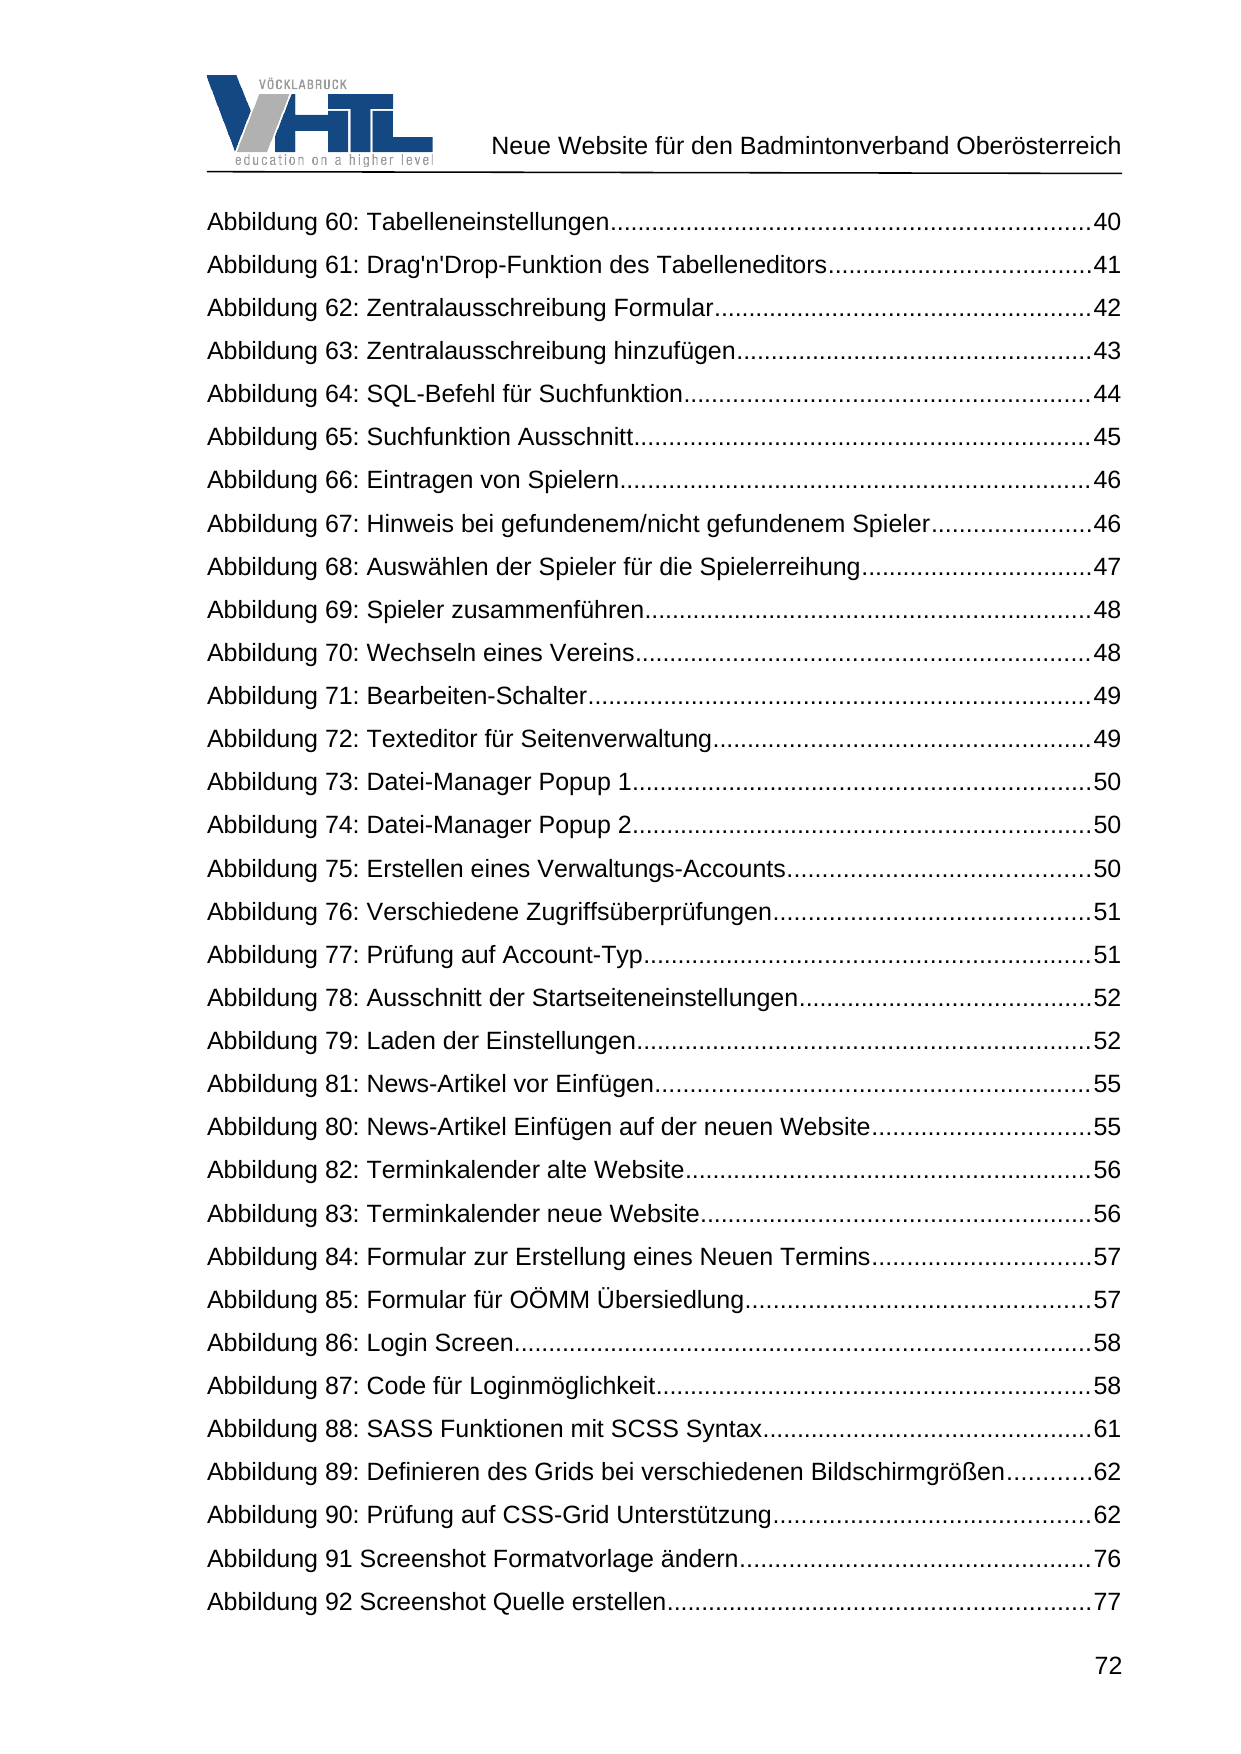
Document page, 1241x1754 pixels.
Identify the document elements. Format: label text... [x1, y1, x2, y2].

text Abbildung 68: Auswählen der Spieler für die Spielerreihung 47 [207, 552, 1122, 581]
text Abbildung 73: Datei-Manager Popup 1 50 [207, 767, 1122, 796]
text Abbildung 82: Terminkalender alte Website 56 [207, 1156, 1122, 1184]
text Abbildung 90: Prüfung auf CSS-Grid Unterstützung 62 [207, 1501, 1122, 1529]
text Abbildung 78: Ausschnitt der Startseiteneinstellungen 52 [207, 983, 1122, 1012]
text Abbildung 80: News-Artikel Einfügen auf der neuen Website 55 [207, 1112, 1122, 1141]
text Abbildung 65: Suchfunktion Ausschnitt 45 [207, 422, 1122, 451]
text Abbildung 87: Code für Loginmöglichkeit 58 [207, 1371, 1122, 1400]
text Abbildung 74: Datei-Manager Popup 2 50 [207, 811, 1122, 839]
text Abbildung 75: Erstellen eines Verwaltungs-Accounts 50 [207, 854, 1122, 882]
text Abbildung 91 Screenshot Formatvorlage ändern 76 [207, 1544, 1122, 1572]
text Abbildung 63: Zentralausschreibung hinzufügen 43 [207, 336, 1122, 365]
text Abbildung 85: Formular für OÖMM Übersiedlung 57 [207, 1285, 1122, 1314]
text Abbildung 88: SASS Funktionen mit SCSS Syntax 61 [207, 1414, 1122, 1443]
text Abbildung 77: Prüfung auf Account-Typ 51 [207, 940, 1122, 969]
text Abbildung 76: Verschiedene Zugriffsüberprüfungen 51 [207, 897, 1122, 926]
text Abbildung 61: Drag'n'Drop-Funktion des Tabelleneditors 41 [207, 250, 1122, 279]
text Abbildung 69: Spieler zusammenführen 48 [207, 595, 1122, 624]
text Abbildung 89: Definieren des Grids bei verschiedenen Bildschirmgrößen 62 [207, 1457, 1122, 1486]
text Abbildung 64: SQL-Befehl für Suchfunktion 44 [207, 379, 1122, 408]
text Abbildung 72: Texteditor für Seitenverwaltung 49 [207, 724, 1122, 753]
picture [206, 75, 433, 167]
text Abbildung 66: Eintragen von Spielern 46 [207, 466, 1122, 494]
text Abbildung 86: Login Screen 58 [207, 1328, 1122, 1357]
text Abbildung 62: Zentralausschreibung Formular 42 [207, 293, 1122, 322]
text Abbildung 84: Formular zur Erstellung eines Neuen Termins 57 [207, 1242, 1122, 1271]
text Abbildung 83: Terminkalender neue Website 56 [207, 1199, 1122, 1227]
text Abbildung 60: Tabelleneinstellungen 40 [207, 207, 1122, 236]
text Abbildung 92 Screenshot Quelle erstellen 77 [207, 1587, 1122, 1616]
text Abbildung 81: News-Artikel vor Einfügen 55 [207, 1069, 1122, 1098]
text Abbildung 79: Laden der Einstellungen 52 [207, 1026, 1122, 1055]
text Abbildung 71: Bearbeiten-Schalter 49 [207, 681, 1122, 710]
text Abbildung 67: Hinweis bei gefundenem/nicht gefundenem Spieler 46 [207, 509, 1122, 537]
text Abbildung 70: Wechseln eines Vereins 48 [207, 638, 1122, 667]
